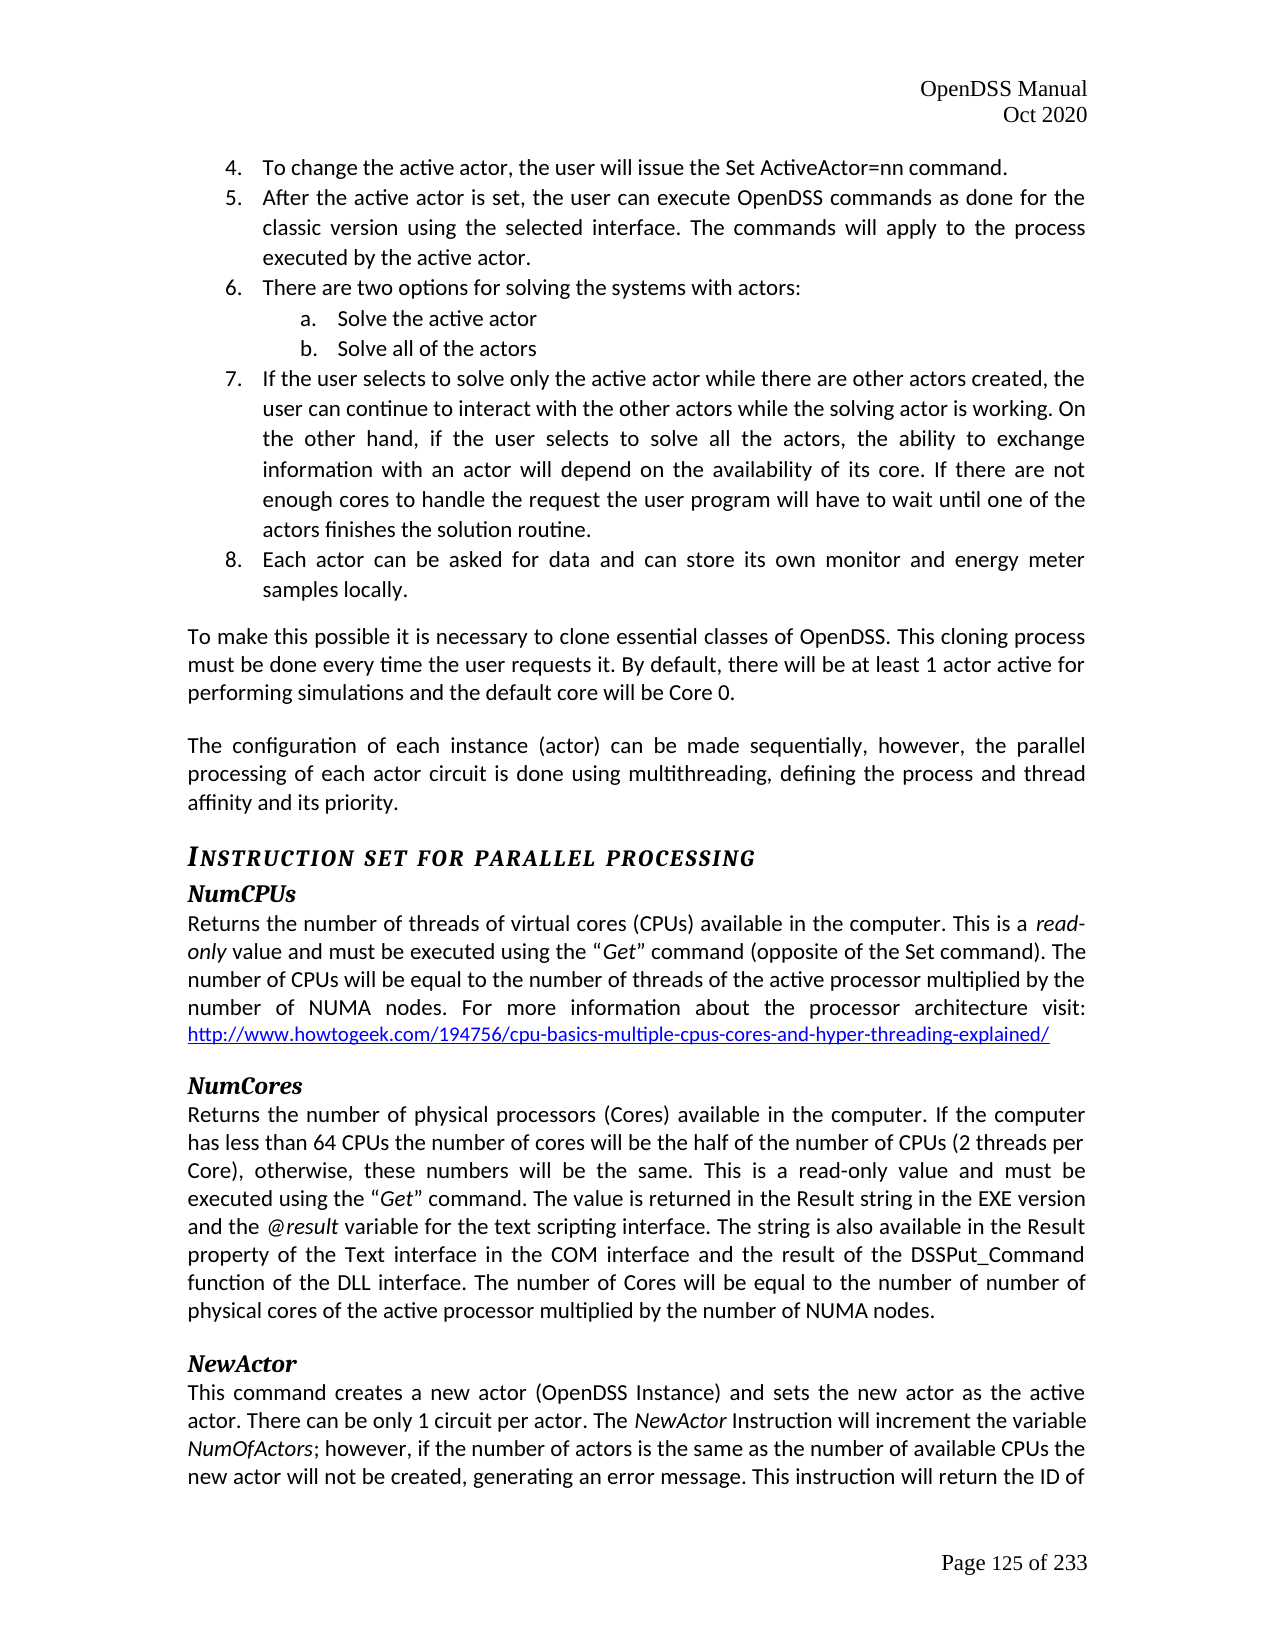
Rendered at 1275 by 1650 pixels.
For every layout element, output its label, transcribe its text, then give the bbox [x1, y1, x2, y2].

list If the user selects to solve only the active actor while there are other actors created, the user can continue to interact with the other actors while the solving actor is working. On the other hand, if the user selects to solve all the actors, the ability to exchange information with an actor will depend on the availability of its core. If there are not enough cores to handle the request the user program will have to wait until one of the actors finishes the solution routine. [225, 364, 1087, 543]
subtitle NumCPUs [187, 880, 1087, 909]
subtitle Instruction set for parallel processing [187, 841, 1087, 874]
text Returns the number of threads of virtual cores (CPUs) available in the computer. This is a read-only value and must be executed using the “Get” command (opposite of the Set command). The number of CPUs will be equal to the number of threads of the active processor multiplied by the number of NUMA nodes. For more information about the processor architecture visit: http://www.howtogeek.com/194756/cpu-basics-multiple-cpus-cores-and-hyper-threading-explained/ [187, 909, 1087, 1047]
list Each actor can be asked for data and can store its own monitor and energy meter samples locally. [225, 545, 1087, 604]
list After the active actor is set, the user can execute OpenDSS commands as done for the classic version using the selected interface. The commands will apply to the process executed by the active actor. [225, 183, 1087, 271]
subtitle NumCores [187, 1072, 1087, 1100]
text Returns the number of physical processors (Cores) available in the computer. If the computer has less than 64 CPUs the number of cores will be the half of the number of CPUs (2 threads per Core), otherwise, these numbers will be the same. This is a read-only value and must be executed using the “Get” command. The value is returned in the Result string in the EXE version and the @result variable for the text scripting interface. The string is also available in the Result property of the Text interface in the COM interface and the result of the DSSPut_Command function of the DLL interface. The number of Cores will be equal to the number of number of physical cores of the active processor multiplied by the number of NUMA nodes. [187, 1100, 1087, 1324]
text The configuration of each instance (actor) can be made sequentially, however, the parallel processing of each actor circuit is done using multithreading, defining the process and thread affinity and its priority. [187, 732, 1087, 816]
list To change the active actor, the user will issue the Set ActiveActor=nn command. [225, 153, 1087, 181]
list Solve all of the actors [300, 334, 1087, 362]
list There are two options for solving the systems with actors: [225, 273, 1087, 302]
subtitle NewActor [187, 1349, 1087, 1378]
list Solve the active actor [300, 304, 1087, 332]
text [187, 1378, 1087, 1490]
text To make this possible it is necessary to clone essential classes of OpenDSS. This cloning process must be done every time the user requests it. By default, there will be at least 1 actor active for performing simulations and the default core will be Core 0. [187, 622, 1087, 707]
